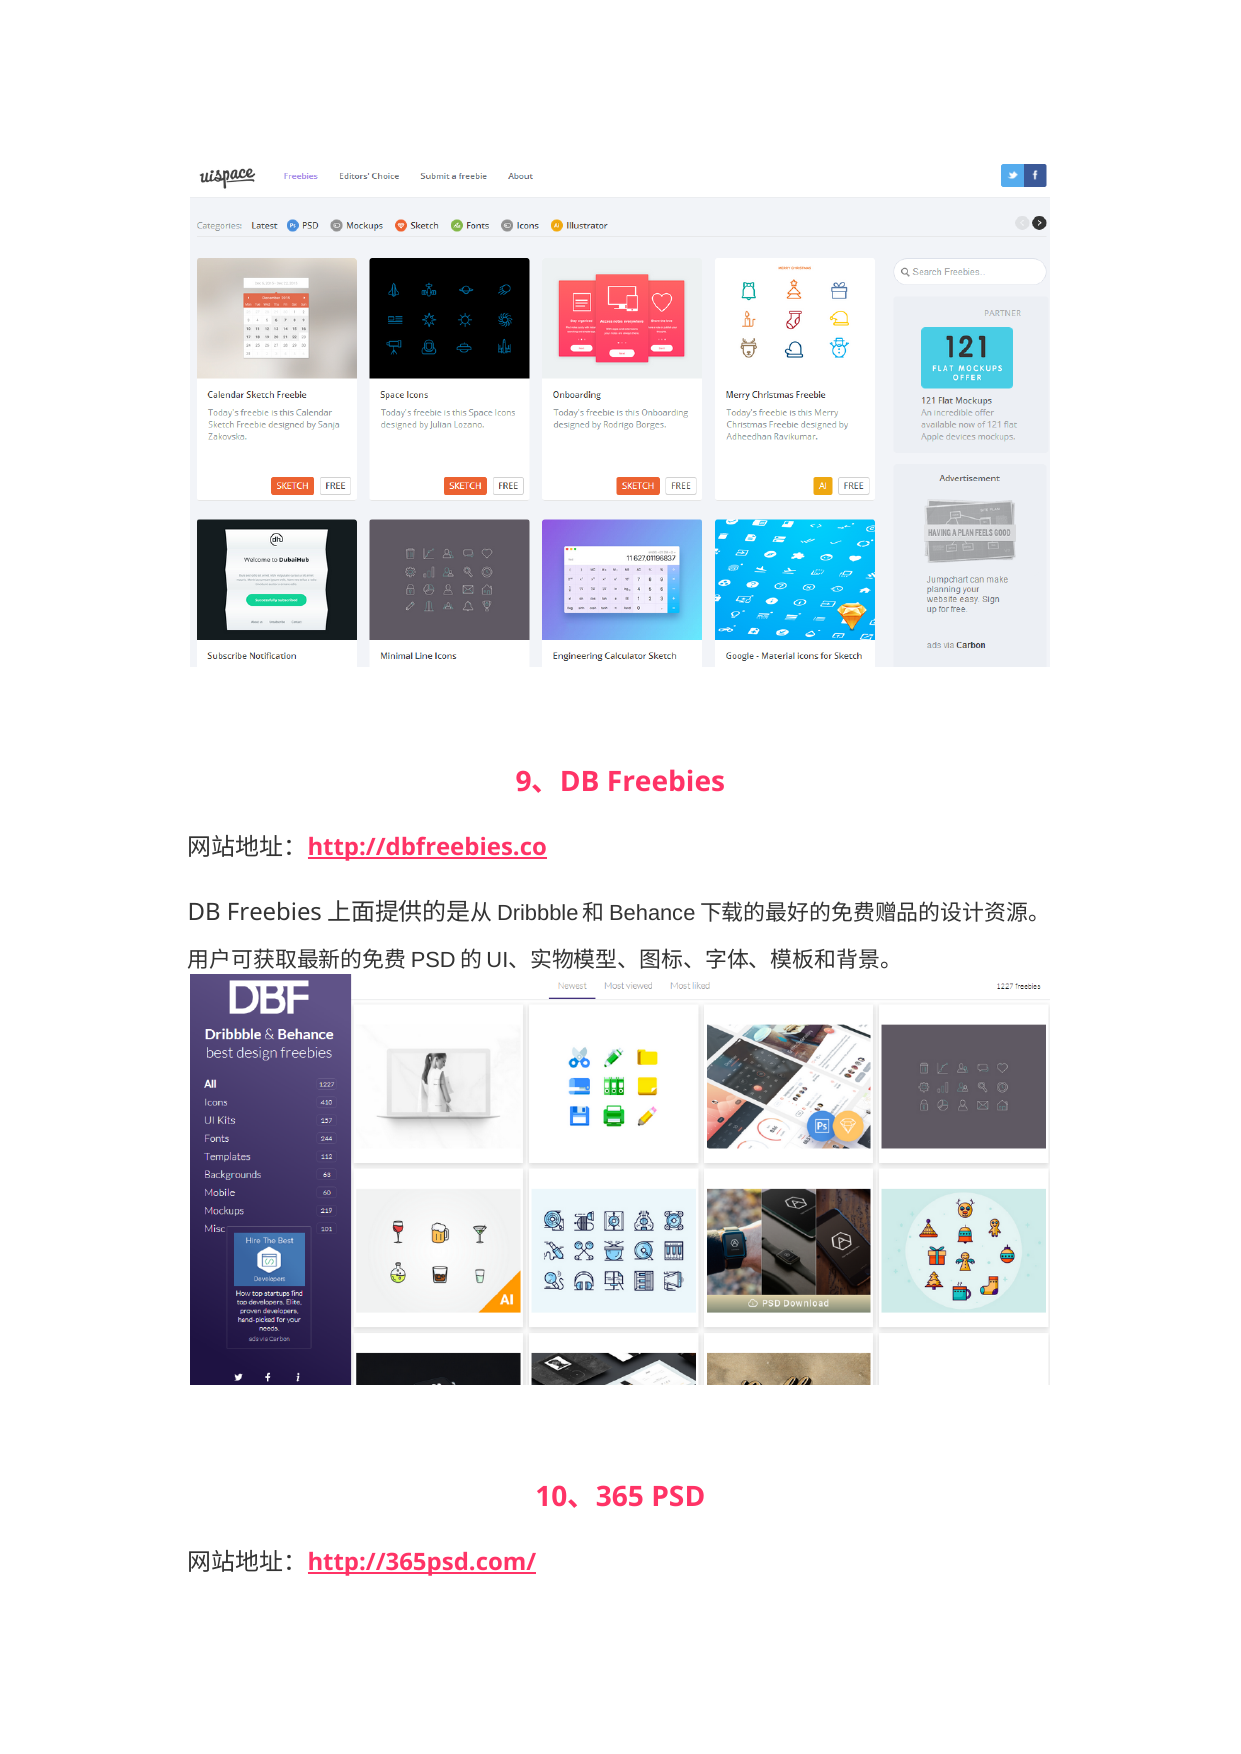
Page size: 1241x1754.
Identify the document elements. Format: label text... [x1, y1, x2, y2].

text 9、DB Freebies [187, 747, 1053, 812]
text DB Freebies上面提供的是从Dribbble和Behance下载的最好的免费赠品的设计资源。用户可获取最新的免费PSD的UI、实物模型、图标、字体、模板和背景。 [187, 877, 1053, 974]
text 10、365 PSD [187, 1462, 1053, 1527]
picture [190, 162, 1050, 667]
picture [190, 974, 1050, 1385]
text 网站地址：http://dbfreebies.co [187, 812, 1053, 877]
text 网站地址：http://365psd.com/ [187, 1527, 1053, 1592]
